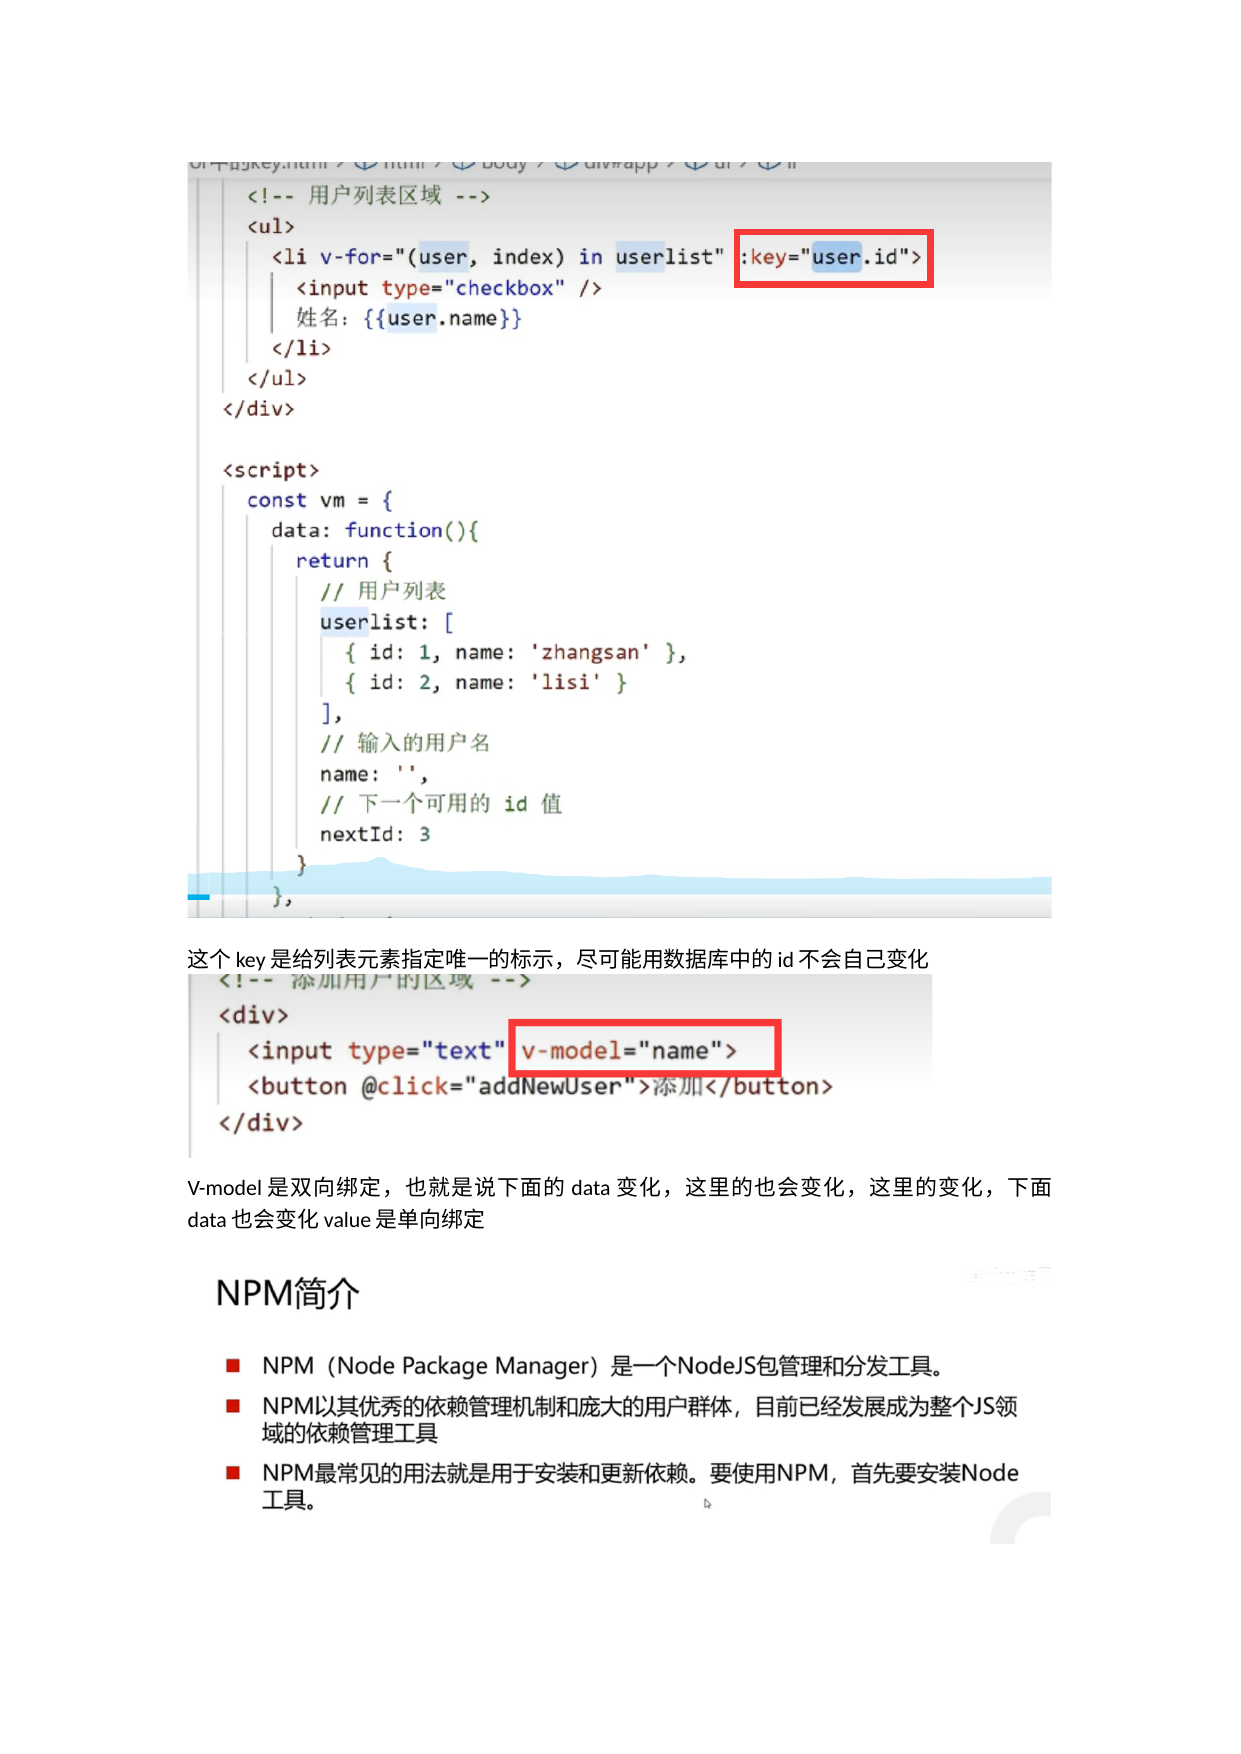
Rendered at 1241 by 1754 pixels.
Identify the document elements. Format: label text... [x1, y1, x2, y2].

picture [187, 162, 1052, 918]
picture [187, 1267, 1051, 1544]
text V-model是双向绑定，也就是说下面的data变化，这里的也会变化，这里的变化，下面data也会变化 value是单向绑定 [187, 1169, 1053, 1234]
picture [187, 974, 933, 1158]
text 这个key是给列表元素指定唯一的标示，尽可能用数据库中的id不会自己变化 [187, 942, 1053, 974]
